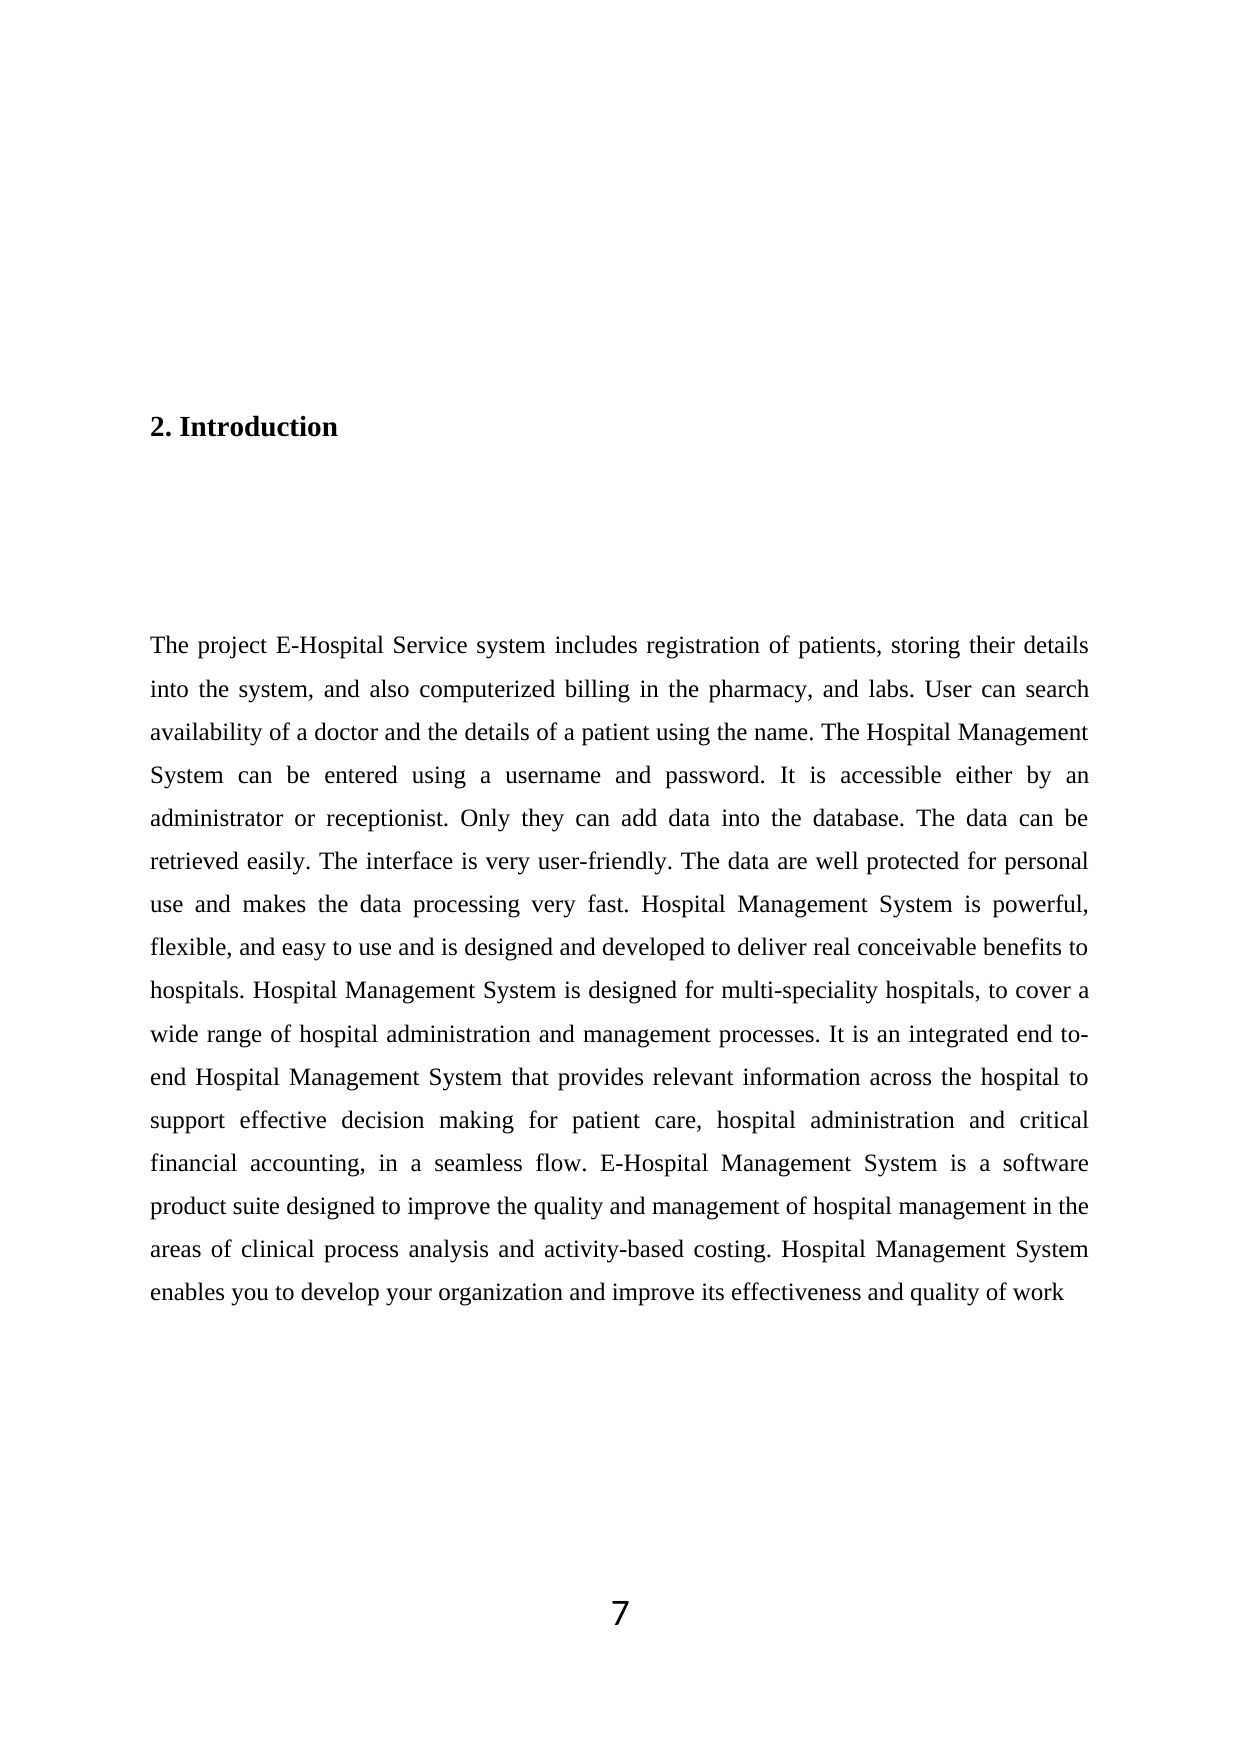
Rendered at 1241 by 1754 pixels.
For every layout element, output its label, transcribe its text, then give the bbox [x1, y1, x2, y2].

text The project E-Hospital Service system includes registration of patients, storing their details into the system, and also computerized billing in the pharmacy, and labs. User can search availability of a doctor and the details of a patient using the name. The Hospital Management System can be entered using a username and password. It is accessible either by an administrator or receptionist. Only they can add data into the database. The data can be retrieved easily. The interface is very user-friendly. The data are well protected for personal use and makes the data processing very fast. Hospital Management System is powerful, flexible, and easy to use and is designed and developed to deliver real conceivable benefits to hospitals. Hospital Management System is designed for multi-speciality hospitals, to cover a wide range of hospital administration and management processes. It is an integrated end to-end Hospital Management System that provides relevant information across the hospital to support effective decision making for patient care, hospital administration and critical financial accounting, in a seamless flow. E-Hospital Management System is a software product suite designed to improve the quality and management of hospital management in the areas of clinical process analysis and activity-based costing. Hospital Management System enables you to develop your organization and improve its effectiveness and quality of work [150, 631, 1090, 1306]
text 2. Introduction [150, 409, 1090, 443]
